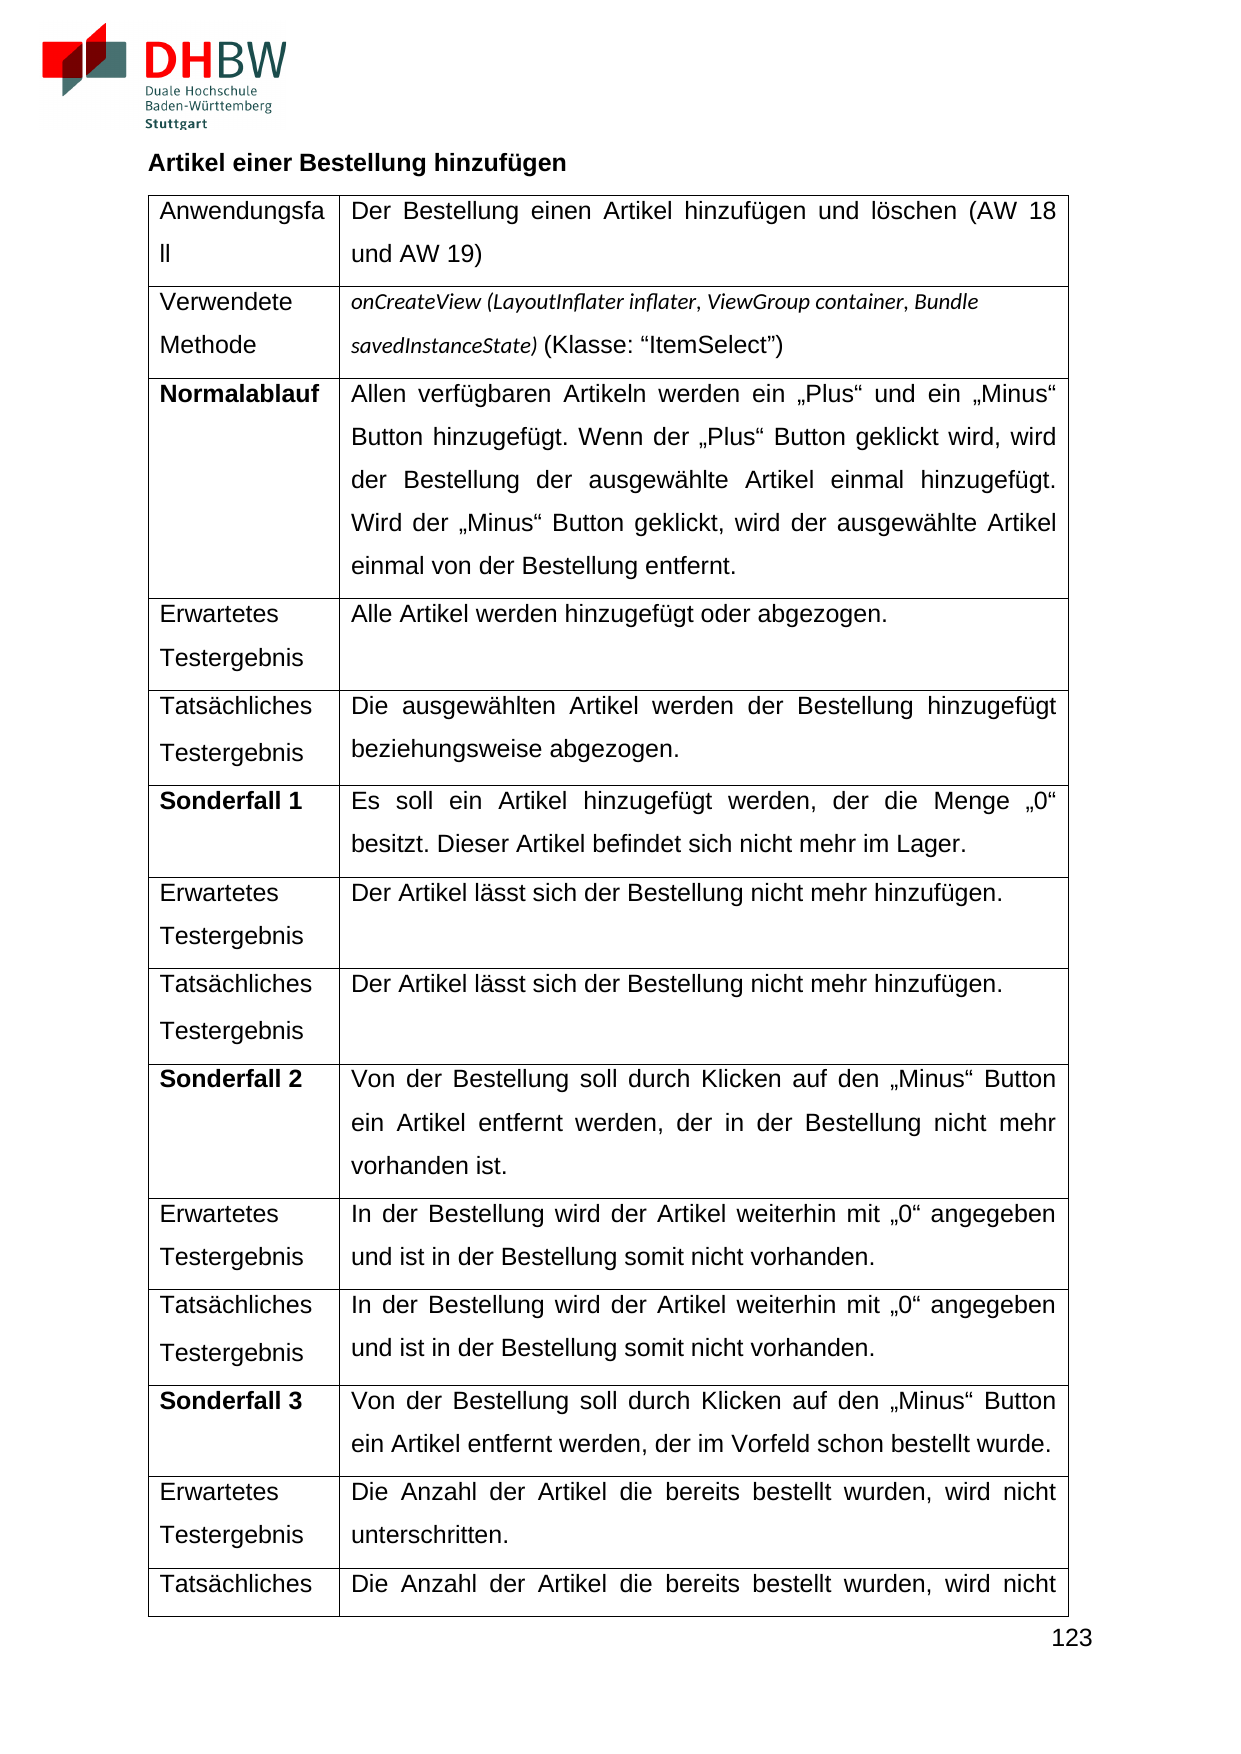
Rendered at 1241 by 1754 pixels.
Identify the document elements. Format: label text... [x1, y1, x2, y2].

table_cell Der Artikel lässt sich der Bestellung nicht mehr hinzufügen. [340, 969, 1068, 1063]
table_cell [340, 1569, 1068, 1616]
table_cell Die ausgewählten Artikel werden der Bestellung hinzugefügt beziehungsweise abgezogen. [340, 691, 1068, 785]
table_cell Erwartetes Testergebnis [149, 599, 339, 690]
table_cell Erwartetes Testergebnis [149, 1199, 339, 1289]
table_cell Tatsächliches Testergebnis [149, 1290, 339, 1385]
table_cell Erwartetes Testergebnis [149, 878, 339, 968]
table_cell Alle Artikel werden hinzugefügt oder abgezogen. [340, 599, 1068, 690]
table_cell In der Bestellung wird der Artikel weiterhin mit „0“ angegeben und ist in der Bestellung somit nicht vorhanden. [340, 1199, 1068, 1289]
table_cell Tatsächliches Testergebnis [149, 969, 339, 1063]
table_cell Von der Bestellung soll durch Klicken auf den „Minus“ Button ein Artikel entfernt werden, der im Vorfeld schon bestellt wurde. [340, 1386, 1068, 1476]
table_header Der Bestellung einen Artikel hinzufügen und löschen (AW 18 und AW 19) [340, 196, 1068, 286]
table_cell Erwartetes Testergebnis [149, 1477, 339, 1567]
table_cell Normalablauf [149, 379, 339, 598]
table_header Anwendungsfall [149, 196, 339, 286]
table_cell Sonderfall 3 [149, 1386, 339, 1476]
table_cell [149, 1569, 339, 1616]
table_cell Sonderfall 1 [149, 786, 339, 877]
table_cell Der Artikel lässt sich der Bestellung nicht mehr hinzufügen. [340, 878, 1068, 968]
table_cell Sonderfall 2 [149, 1065, 339, 1198]
picture [39, 20, 286, 130]
table_cell onCreateView (LayoutInflater inflater, ViewGroup container, Bundle savedInstanceState) (Klasse: “ItemSelect”) [340, 287, 1068, 378]
table_cell Tatsächliches Testergebnis [149, 691, 339, 785]
table_cell In der Bestellung wird der Artikel weiterhin mit „0“ angegeben und ist in der Bestellung somit nicht vorhanden. [340, 1290, 1068, 1385]
table_cell Von der Bestellung soll durch Klicken auf den „Minus“ Button ein Artikel entfernt werden, der in der Bestellung nicht mehr vorhanden ist. [340, 1065, 1068, 1198]
text Artikel einer Bestellung hinzufügen [148, 148, 1093, 176]
table_cell Allen verfügbaren Artikeln werden ein „Plus“ und ein „Minus“ Button hinzugefügt. Wenn der „Plus“ Button geklickt wird, wird der Bestellung der ausgewählte Artikel einmal hinzugefügt. Wird der „Minus“ Button geklickt, wird der ausgewählte Artikel einmal von der Bestellung entfernt. [340, 379, 1068, 598]
table_cell Verwendete Methode [149, 287, 339, 378]
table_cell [340, 1477, 1068, 1567]
table_cell Es soll ein Artikel hinzugefügt werden, der die Menge „0“ besitzt. Dieser Artikel befindet sich nicht mehr im Lager. [340, 786, 1068, 877]
